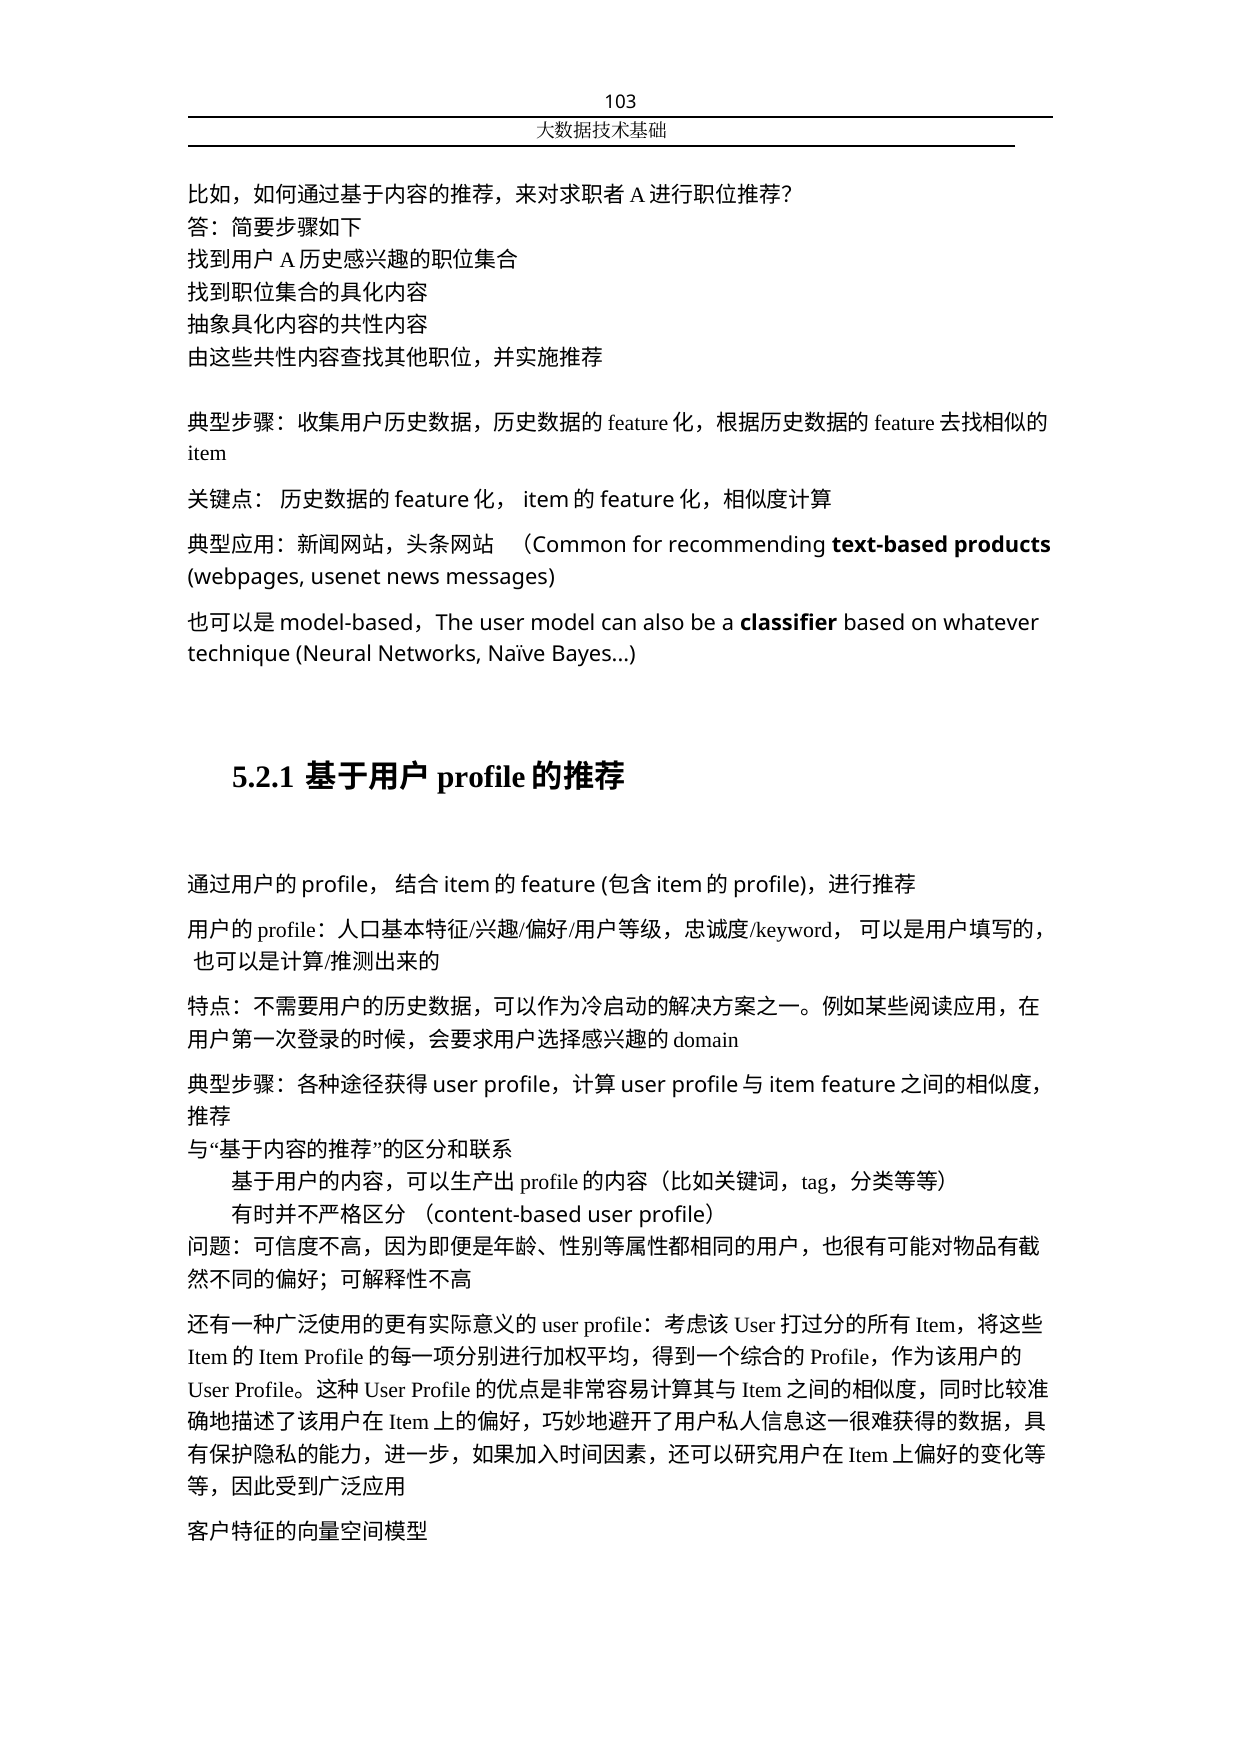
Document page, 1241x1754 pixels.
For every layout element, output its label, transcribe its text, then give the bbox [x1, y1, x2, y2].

text 通过用户的profile， 结合item的feature (包含item的profile)，进行推荐 [187, 866, 1053, 899]
list 找到用户A历史感兴趣的职位集合 [187, 242, 1053, 274]
text 与“基于内容的推荐”的区分和联系 [187, 1131, 1053, 1164]
text 问题：可信度不高，因为即便是年龄、性别等属性都相同的用户，也很有可能对物品有截然不同的偏好；可解释性不高 [187, 1229, 1053, 1294]
text 还有一种广泛使用的更有实际意义的user profile：考虑该User打过分的所有Item，将这些Item的Item Profile的每一项分别进行加权平均，得到一个综合的Profile，作为该用户的User Profile。这种User Profile的优点是非常容易计算其与Item之间的相似度，同时比较准确地描述了该用户在Item上的偏好，巧妙地避开了用户私人信息这一很难获得的数据，具有保护隐私的能力，进一步，如果加入时间因素，还可以研究用户在Item上偏好的变化等等，因此受到广泛应用 [187, 1306, 1053, 1501]
list 由这些共性内容查找其他职位，并实施推荐 [187, 339, 1053, 372]
text 典型步骤：收集用户历史数据，历史数据的feature化，根据历史数据的feature去找相似的item [187, 404, 1053, 469]
text 特点：不需要用户的历史数据，可以作为冷启动的解决方案之一。例如某些阅读应用，在用户第一次登录的时候，会要求用户选择感兴趣的domain [187, 989, 1053, 1054]
text 客户特征的向量空间模型 [187, 1514, 1053, 1546]
text 关键点： 历史数据的feature化， item的feature化，相似度计算 [187, 482, 1053, 514]
list 比如，如何通过基于内容的推荐，来对求职者A进行职位推荐？ [187, 177, 1053, 209]
list 抽象具化内容的共性内容 [187, 307, 1053, 339]
text 基于用户的内容，可以生产出profile的内容（比如关键词，tag，分类等等） [187, 1164, 1053, 1196]
text 典型应用：新闻网站，头条网站 （Common for recommending text-based products (webpages, usenet news messages) [187, 527, 1053, 592]
subtitle 基于用户profile的推荐 [232, 741, 1053, 806]
text 有时并不严格区分 （content-based user profile） [187, 1196, 1053, 1229]
text 也可以是model-based，The user model can also be a classifier based on whatever technique (Neural Networks, Naïve Bayes...) [187, 604, 1053, 669]
text 典型步骤：各种途径获得user profile，计算user profile与item feature之间的相似度，推荐 [187, 1066, 1053, 1131]
text 用户的profile：人口基本特征/兴趣/偏好/用户等级，忠诚度/keyword， 可以是用户填写的， 也可以是计算/推测出来的 [187, 911, 1053, 976]
list 答：简要步骤如下 [187, 209, 1053, 242]
list 找到职位集合的具化内容 [187, 274, 1053, 307]
